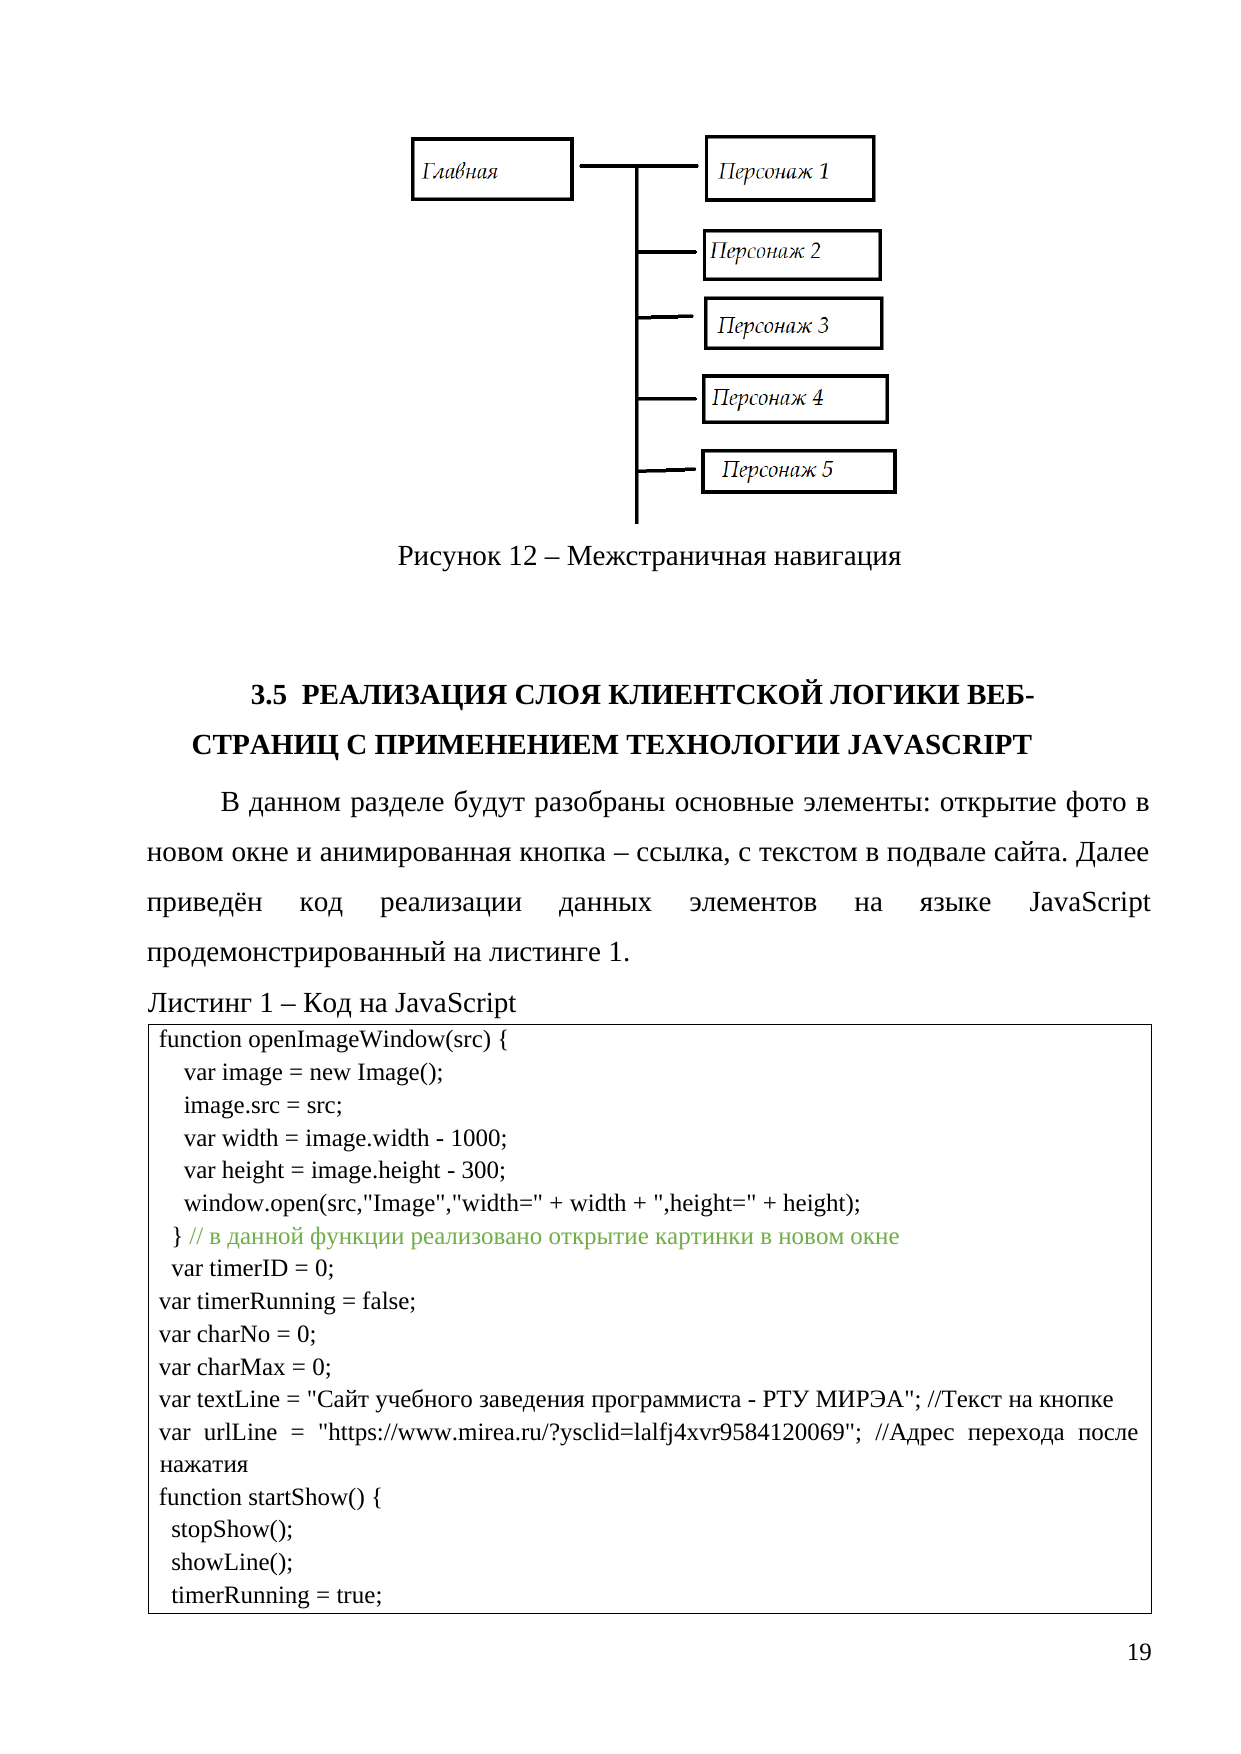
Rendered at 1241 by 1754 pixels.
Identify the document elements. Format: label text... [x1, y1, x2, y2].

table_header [149, 1025, 1151, 1613]
text Листинг 1 – Код на JavaScript [148, 985, 1151, 1019]
text Рисунок 12 – Межстраничная навигация [148, 538, 1151, 572]
text В данном разделе будут разобраны основные элементы: открытие фото в новом окне и анимированная кнопка – ссылка, с текстом в подвале сайта. Далее приведён код реализации данных элементов на языке JavaScript продемонстрированный на листинге 1. [147, 784, 1151, 968]
picture [395, 118, 903, 524]
subtitle Реализация слоя клиентской логики веб-страниц с применением технологии JavaScript [191, 677, 1152, 761]
